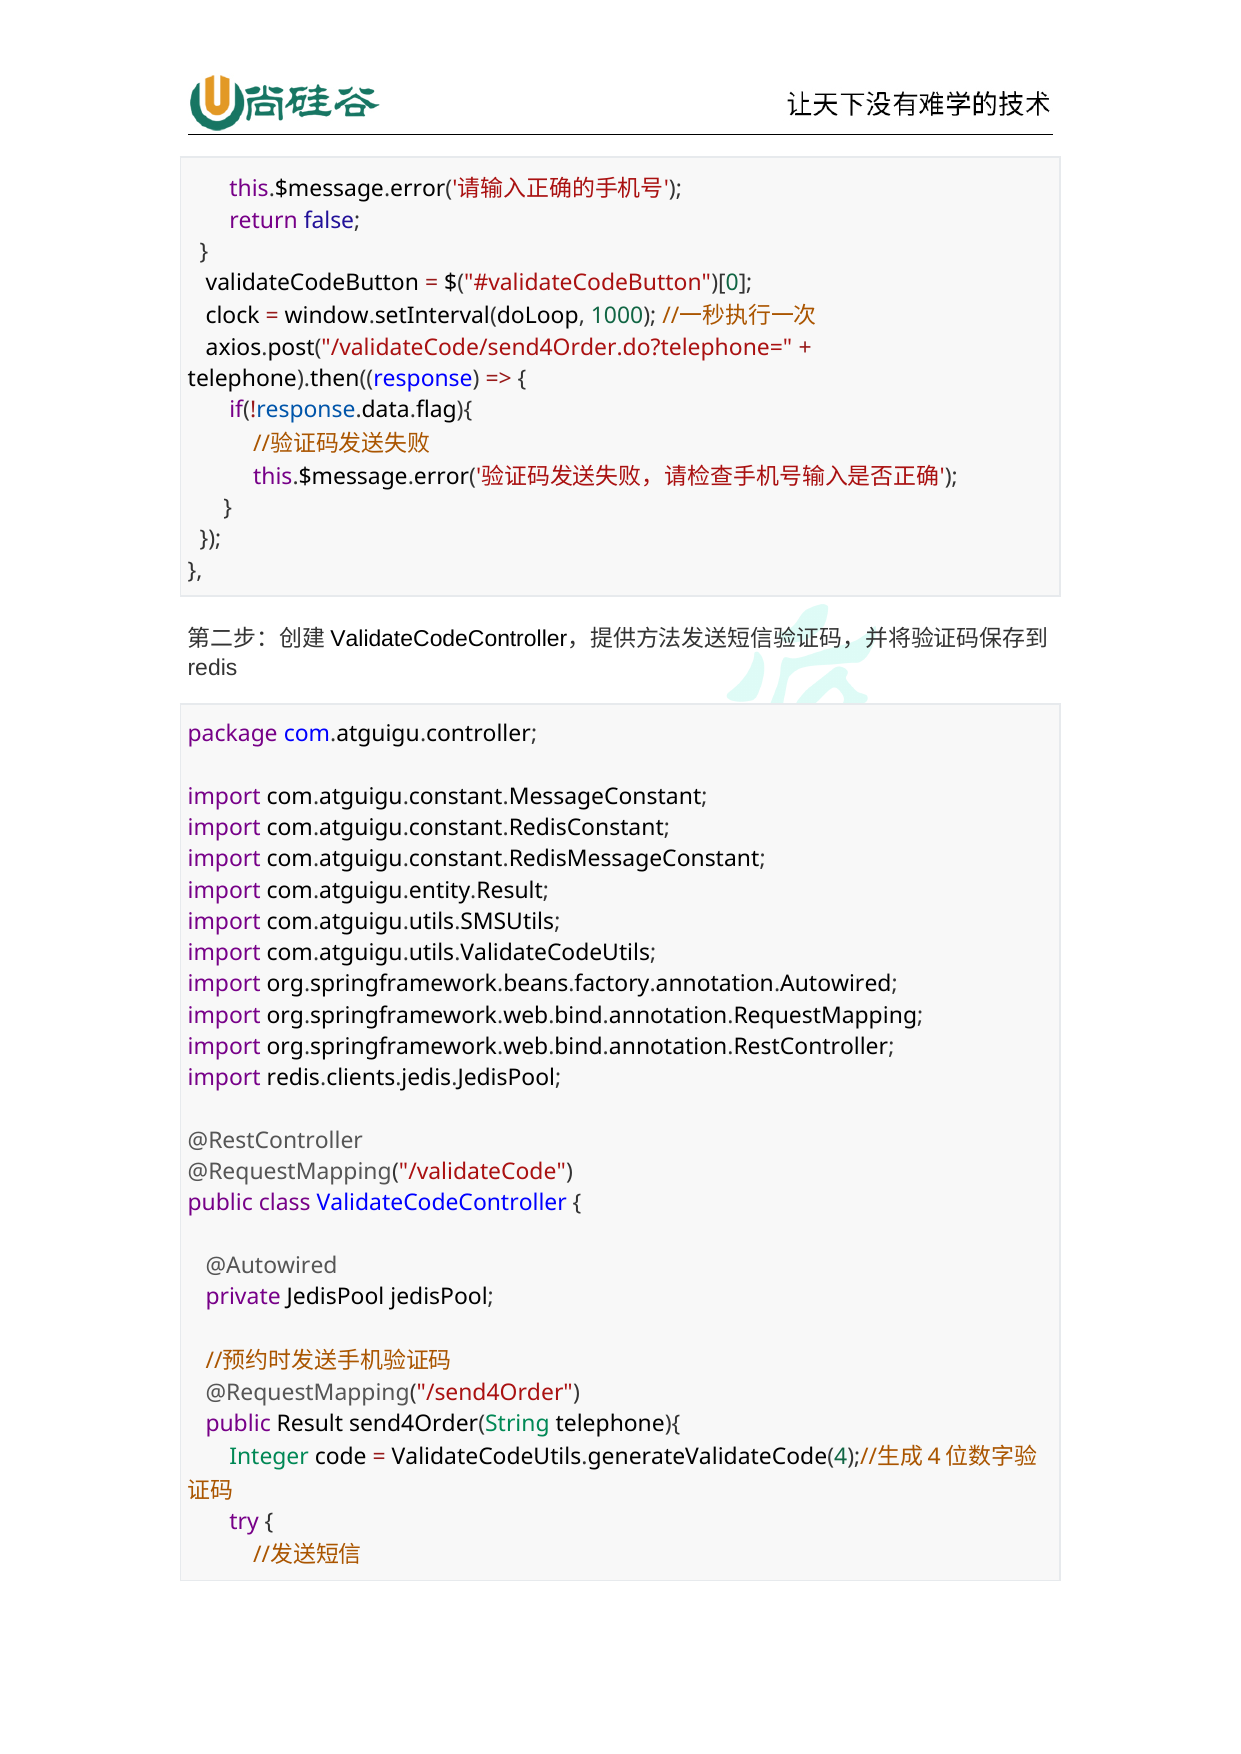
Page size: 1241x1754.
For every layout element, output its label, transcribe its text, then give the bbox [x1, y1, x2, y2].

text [181, 158, 1059, 595]
picture [187, 73, 1053, 132]
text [181, 705, 1059, 1580]
text 第二步：创建 ValidateCodeController，提供方法发送短信验证码，并将验证码保存到redis [187, 620, 1053, 680]
